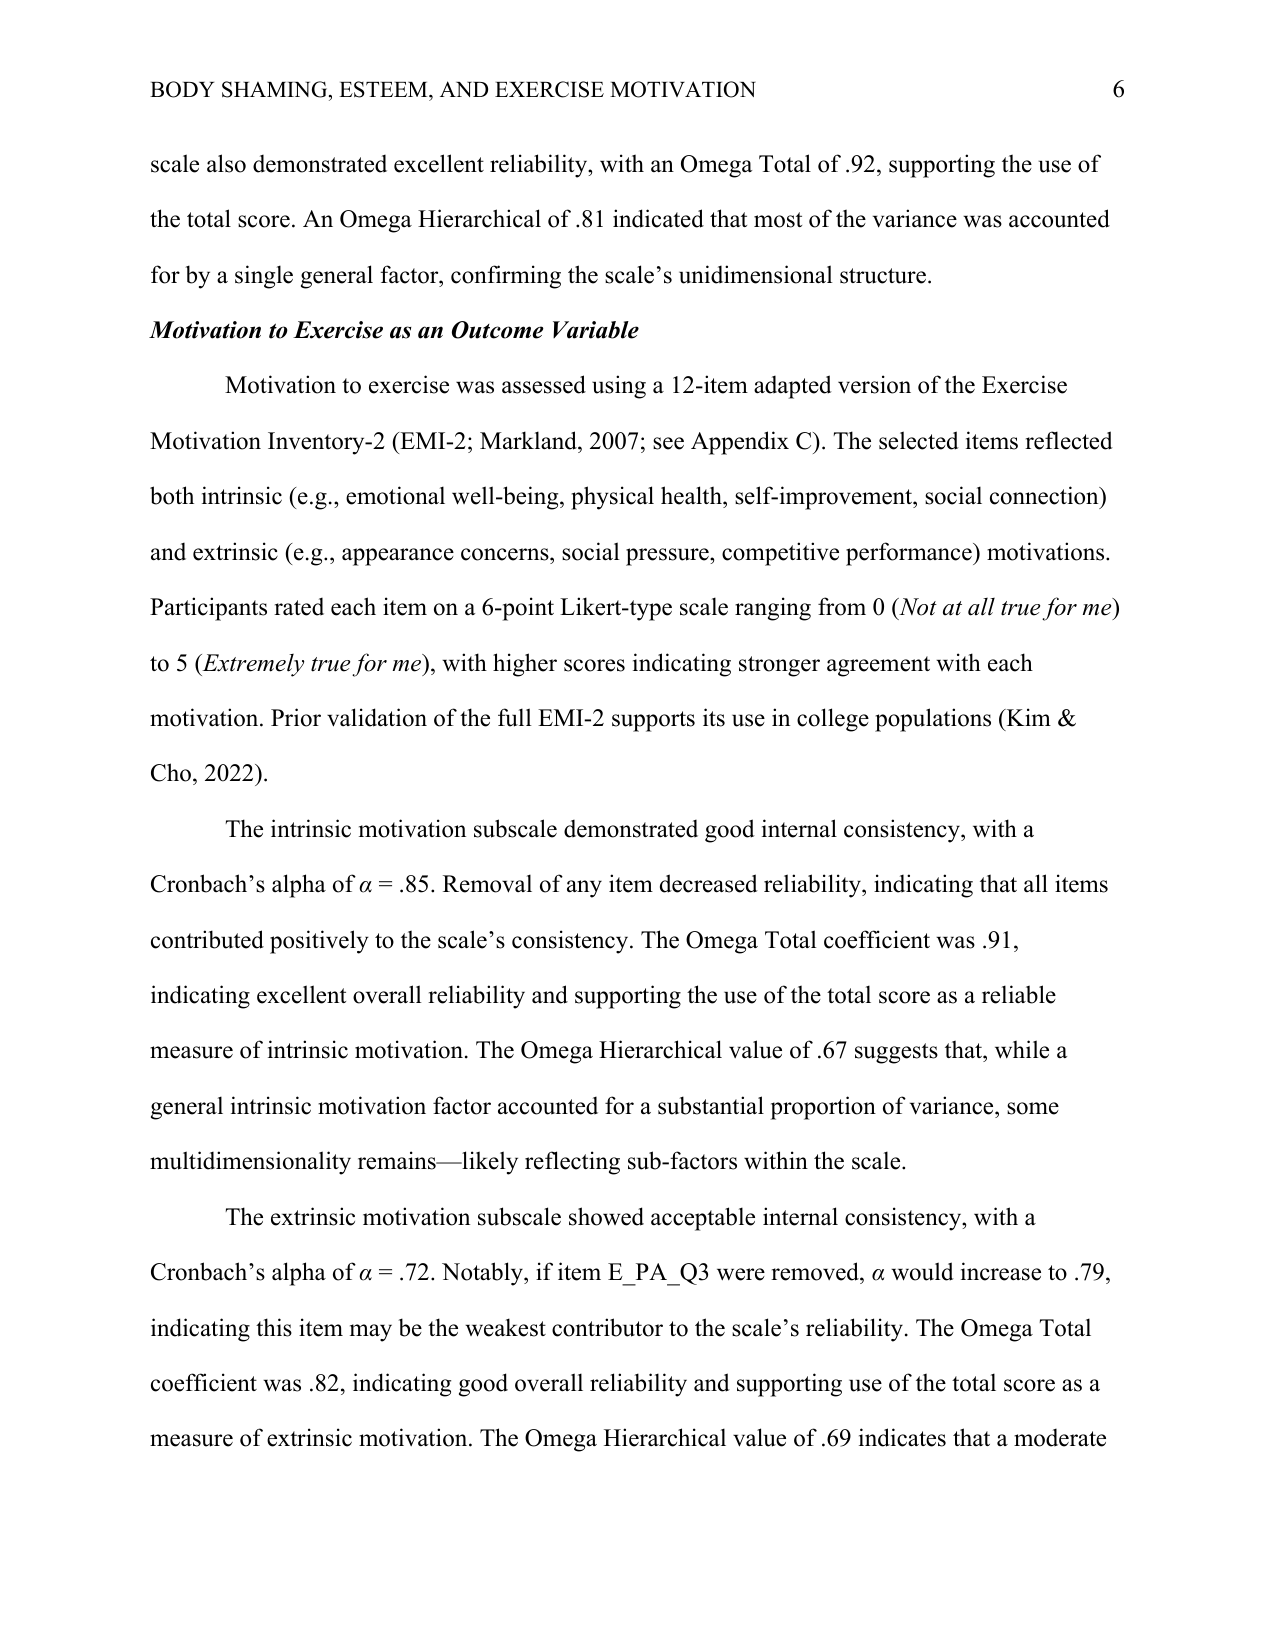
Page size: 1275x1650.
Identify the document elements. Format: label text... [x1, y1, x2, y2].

text The intrinsic motivation subscale demonstrated good internal consistency, with a Cronbach’s alpha of α = .85. Removal of any item decreased reliability, indicating that all items contributed positively to the scale’s consistency. The Omega Total coefficient was .91, indicating excellent overall reliability and supporting the use of the total score as a reliable measure of intrinsic motivation. The Omega Hierarchical value of .67 suggests that, while a general intrinsic motivation factor accounted for a substantial proportion of variance, some multidimensionality remains—likely reflecting sub-factors within the scale. [150, 815, 1125, 1175]
text Motivation to Exercise as an Outcome Variable [150, 316, 1125, 344]
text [150, 150, 1125, 288]
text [150, 1203, 1125, 1452]
text Motivation to exercise was assessed using a 12-item adapted version of the Exercise Motivation Inventory-2 (EMI-2; Markland, 2007; see Appendix C). The selected items reflected both intrinsic (e.g., emotional well-being, physical health, self-improvement, social connection) and extrinsic (e.g., appearance concerns, social pressure, competitive performance) motivations. Participants rated each item on a 6-point Likert-type scale ranging from 0 (Not at all true for me) to 5 (Extremely true for me), with higher scores indicating stronger agreement with each motivation. Prior validation of the full EMI-2 supports its use in college populations (Kim & Cho, 2022). [150, 372, 1125, 787]
